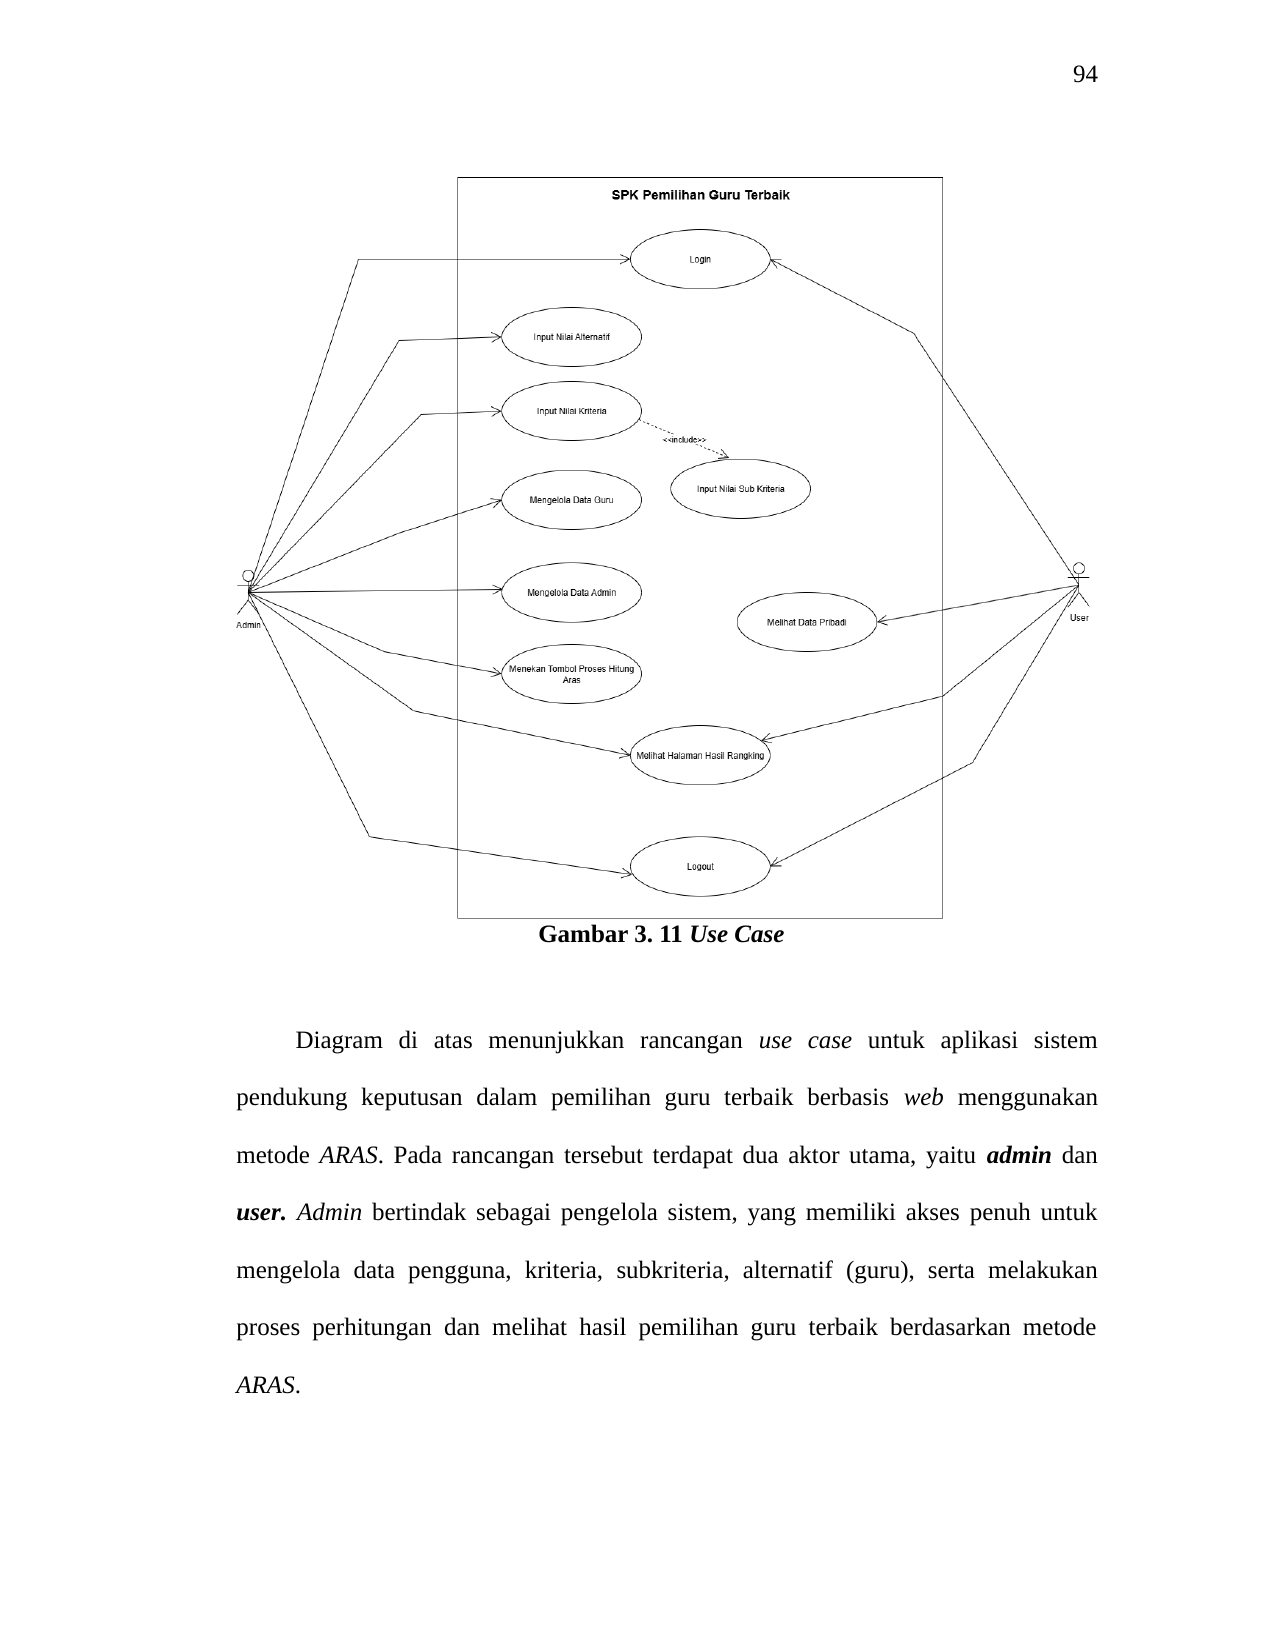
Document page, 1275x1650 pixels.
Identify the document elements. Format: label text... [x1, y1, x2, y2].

picture [235, 177, 1090, 919]
text Diagram di atas menunjukkan rancangan use case untuk aplikasi sistem pendukung keputusan dalam pemilihan guru terbaik berbasis web menggunakan metode ARAS. Pada rancangan tersebut terdapat dua aktor utama, yaitu admin dan user. Admin bertindak sebagai pengelola sistem, yang memiliki akses penuh untuk mengelola data pengguna, kriteria, subkriteria, alternatif (guru), serta melakukan proses perhitungan dan melihat hasil pemilihan guru terbaik berdasarkan metode ARAS. [236, 1025, 1098, 1398]
